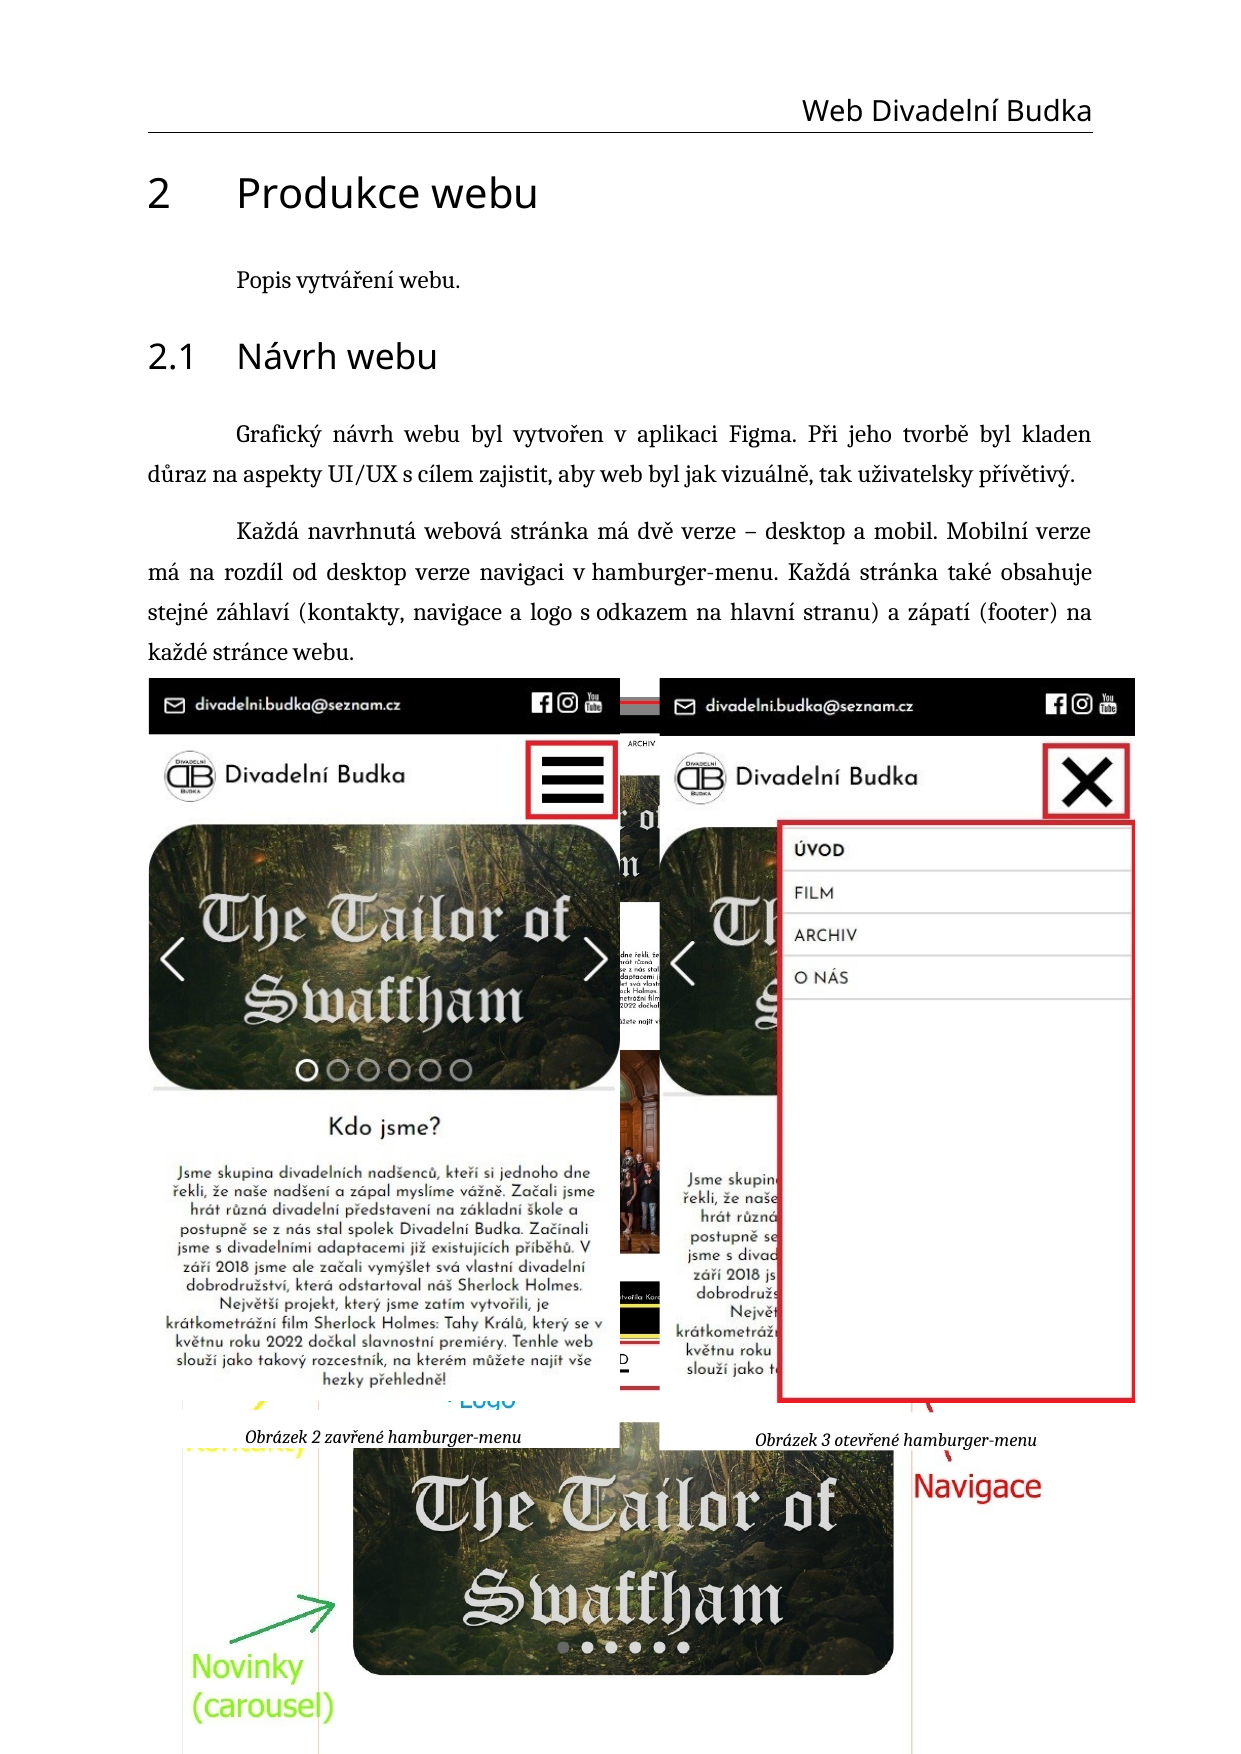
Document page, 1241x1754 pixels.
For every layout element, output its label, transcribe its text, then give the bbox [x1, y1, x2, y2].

subtitle Návrh webu [148, 331, 1093, 379]
subtitle Produkce webu [148, 164, 1093, 221]
picture [148, 678, 1135, 1754]
text Každá navrhnutá webová stránka má dvě verze – desktop a mobil. Mobilní verze má na rozdíl od desktop verze navigaci v hamburger-menu. Každá stránka také obsahuje stejné záhlaví (kontakty, navigace a logo s odkazem na hlavní stranu) a zápatí (footer) na každé stránce webu. [148, 517, 1093, 667]
text Grafický návrh webu byl vytvořen v aplikaci Figma. Při jeho tvorbě byl kladen důraz na aspekty UI/UX s cílem zajistit, aby web byl jak vizuálně, tak uživatelsky přívětivý. [148, 420, 1093, 489]
text Popis vytváření webu. [148, 266, 1093, 295]
